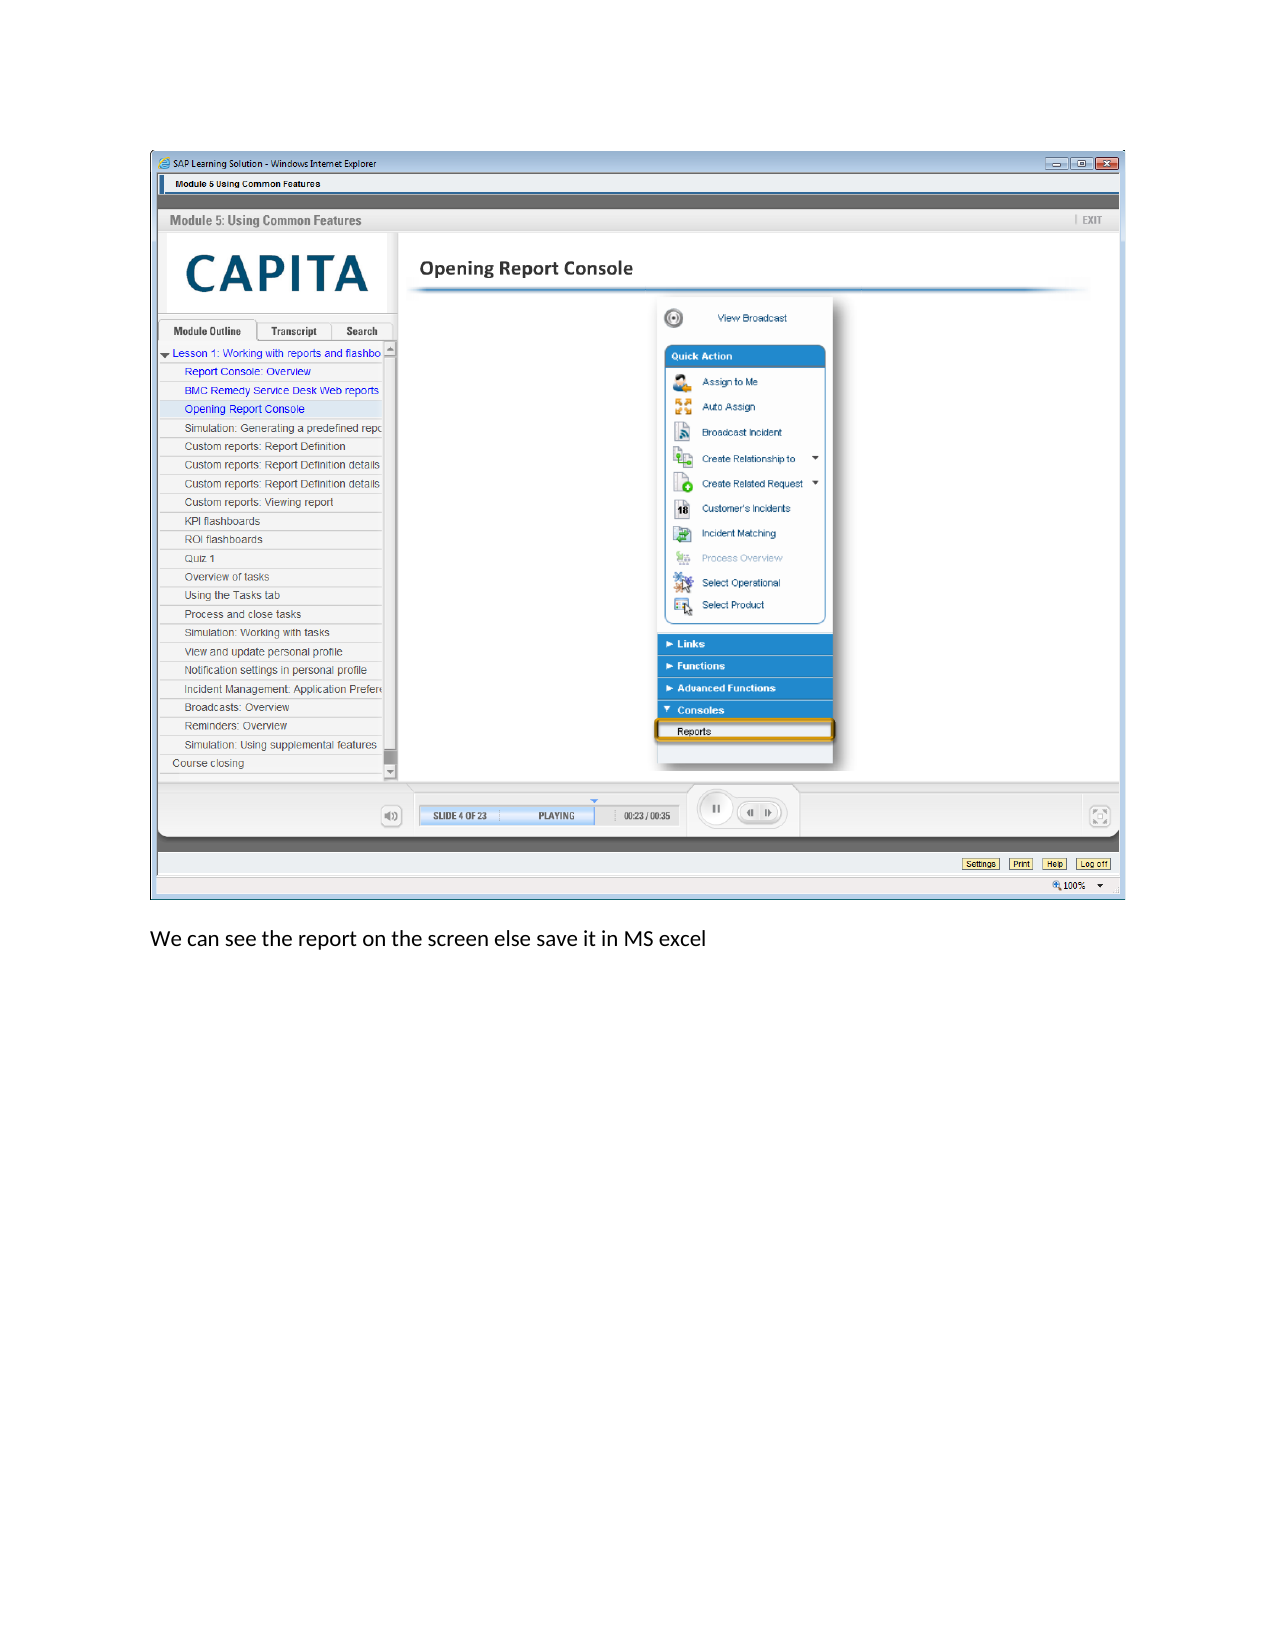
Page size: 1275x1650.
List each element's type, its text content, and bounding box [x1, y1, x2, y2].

picture [150, 150, 1125, 900]
text We can see the report on the screen else save it in MS excel [150, 924, 1125, 953]
